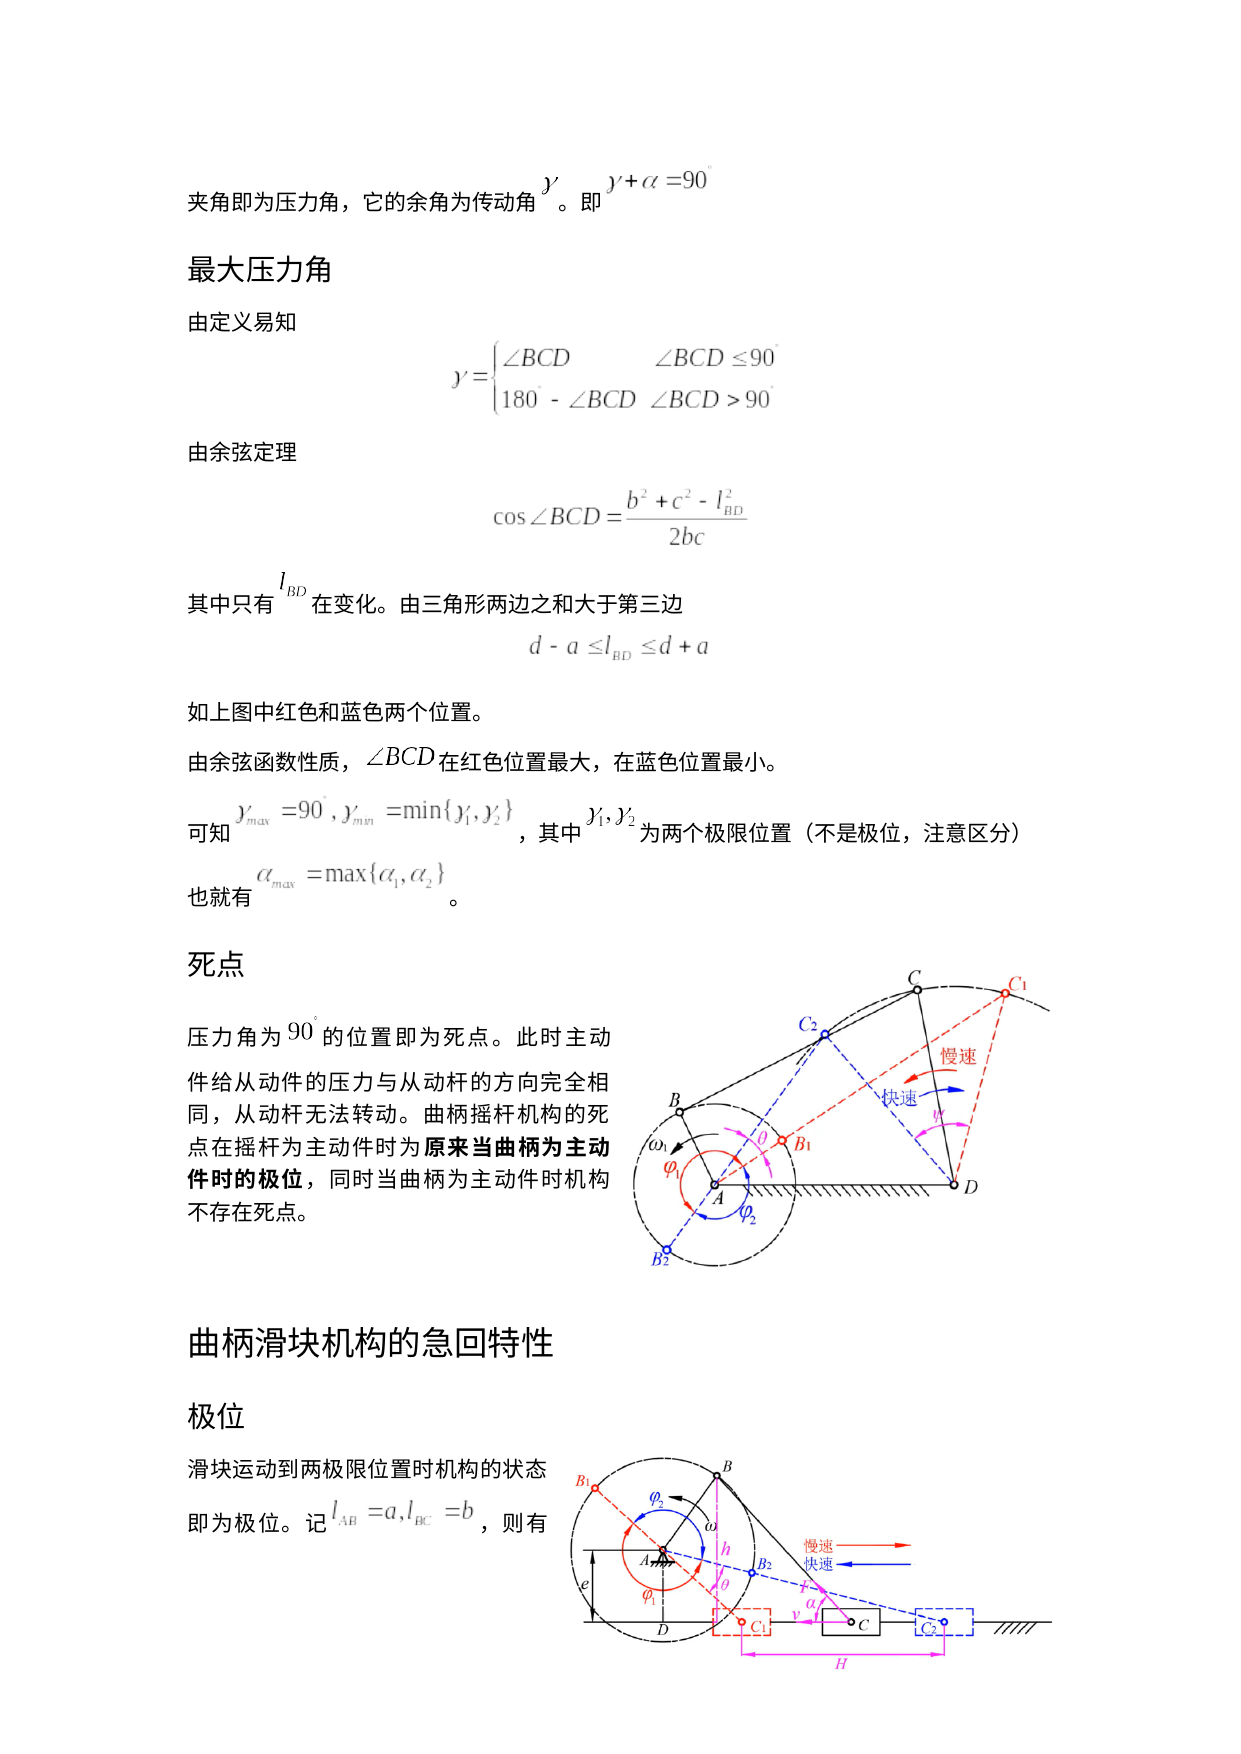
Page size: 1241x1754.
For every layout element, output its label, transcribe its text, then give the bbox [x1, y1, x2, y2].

text 可知，其中为两个极限位置（不是极位，注意区分） [187, 792, 1053, 857]
text 由定义易知 [187, 304, 1053, 337]
subtitle 死点 [187, 930, 1053, 995]
text 压力角为的位置即为死点。此时主动件给从动件的压力与从动杆的方向完全相同，从动杆无法转动。曲柄摇杆机构的死点在摇杆为主动件时为原来当曲柄为主动件时的极位，同时当曲柄为主动件时机构不存在死点。 [187, 999, 630, 1227]
text 由余弦定理 [187, 434, 1053, 467]
picture [630, 966, 1053, 1272]
subtitle 极位 [187, 1382, 1053, 1447]
text 由余弦函数性质，在红色位置最大，在蓝色位置最小。 [187, 727, 1053, 792]
text 也就有。 [187, 857, 1053, 922]
picture [566, 1453, 1053, 1671]
text 如上图中红色和蓝色两个位置。 [187, 694, 1053, 727]
subtitle 最大压力角 [187, 235, 1053, 300]
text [187, 162, 1053, 227]
subtitle 曲柄滑块机构的急回特性 [187, 1309, 1053, 1374]
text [187, 1451, 1053, 1549]
text 其中只有在变化。由三角形两边之和大于第三边 [187, 564, 1053, 629]
